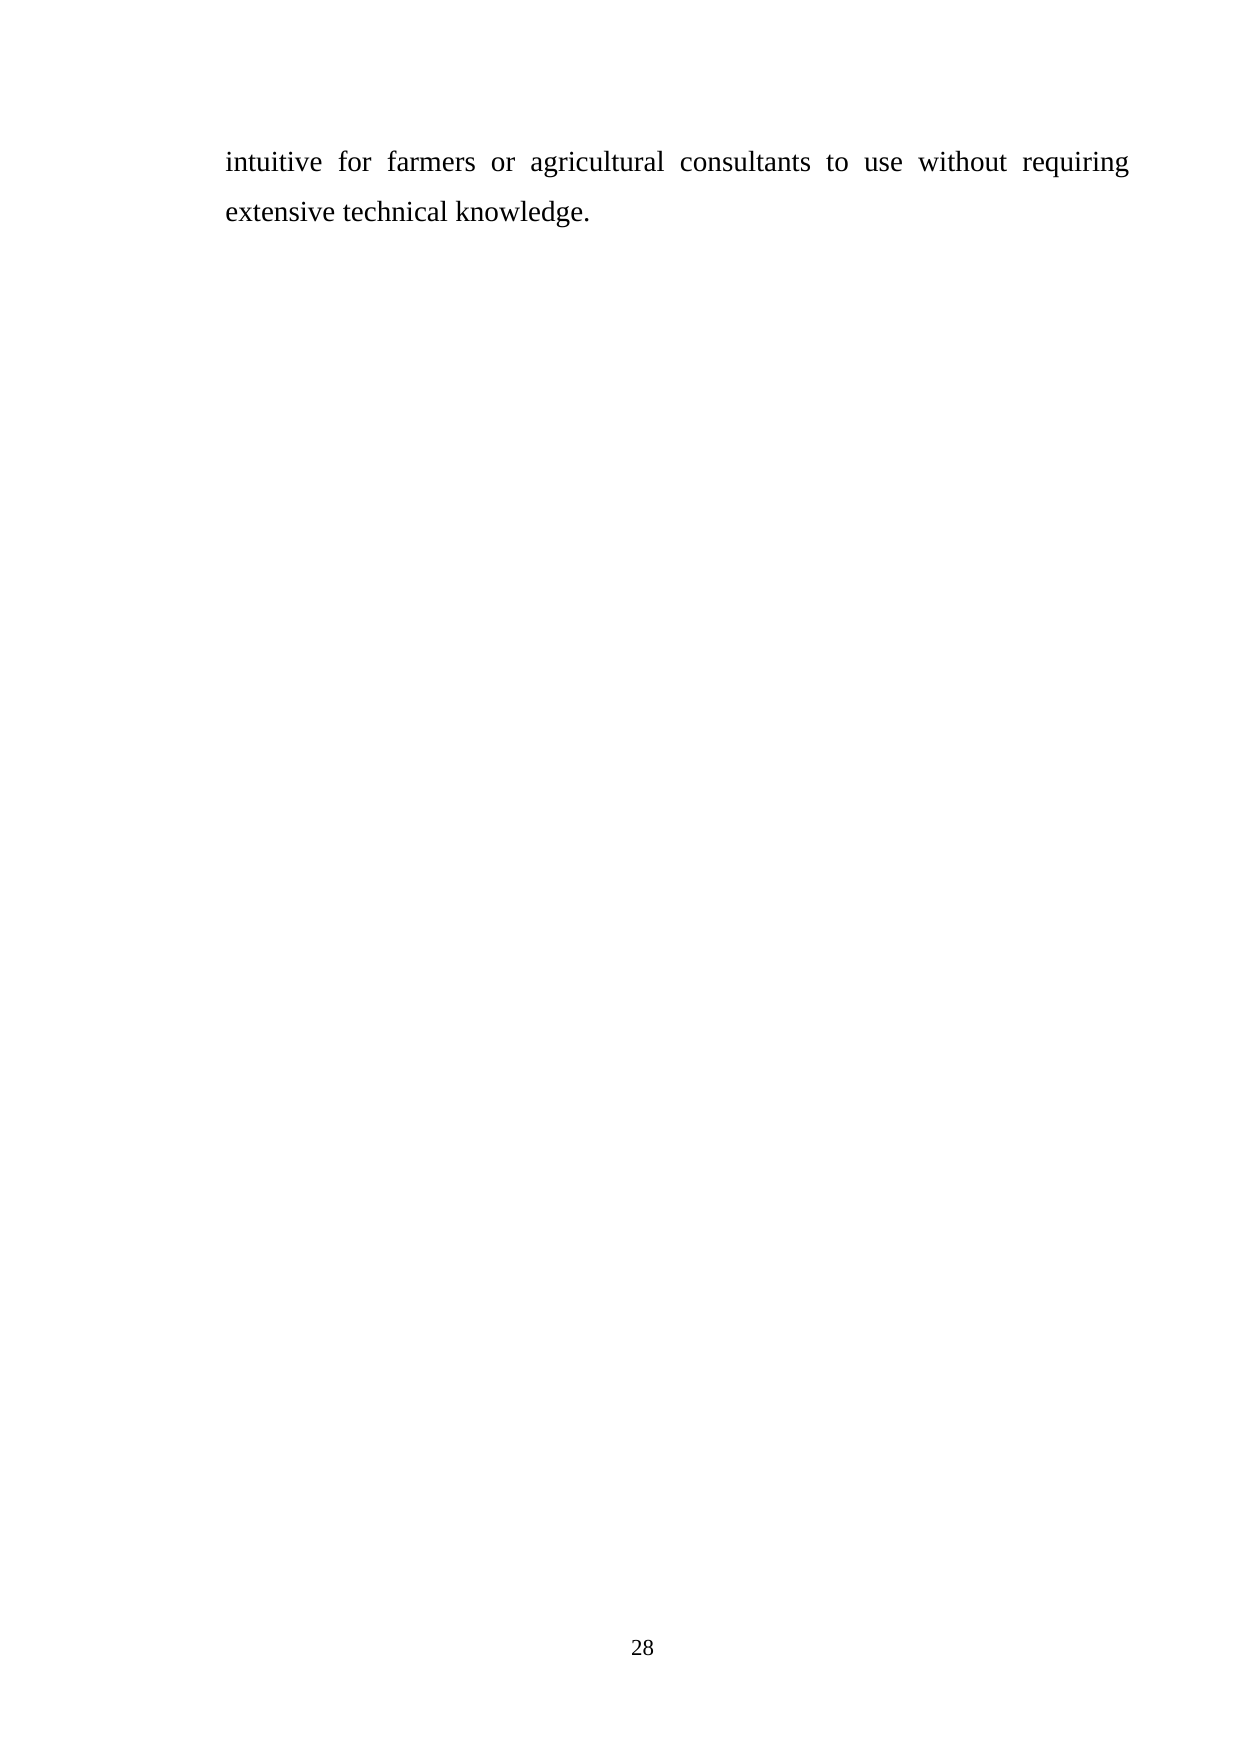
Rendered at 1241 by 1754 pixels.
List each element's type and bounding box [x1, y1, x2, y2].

list [188, 144, 1131, 228]
